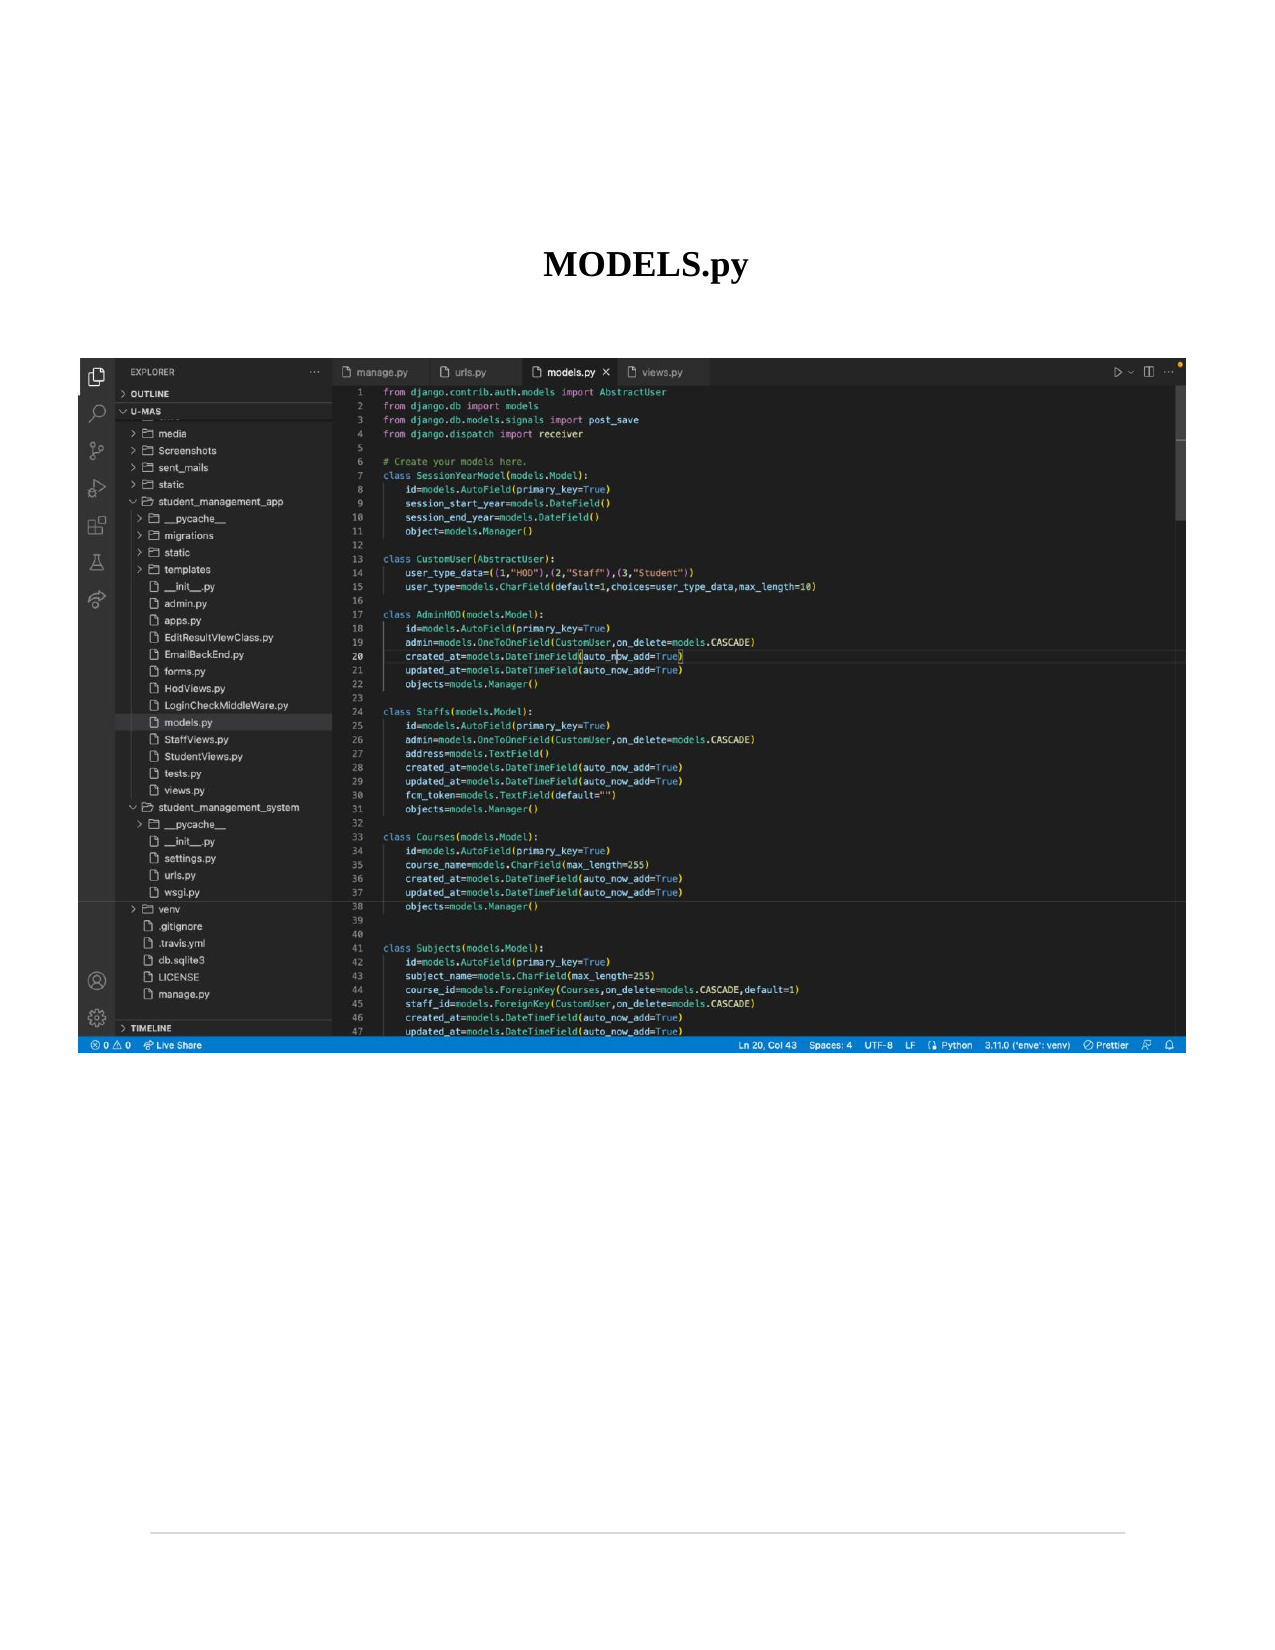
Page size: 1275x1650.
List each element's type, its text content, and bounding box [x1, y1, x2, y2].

text MODELS.py [167, 242, 1125, 284]
picture [78, 358, 1186, 1053]
